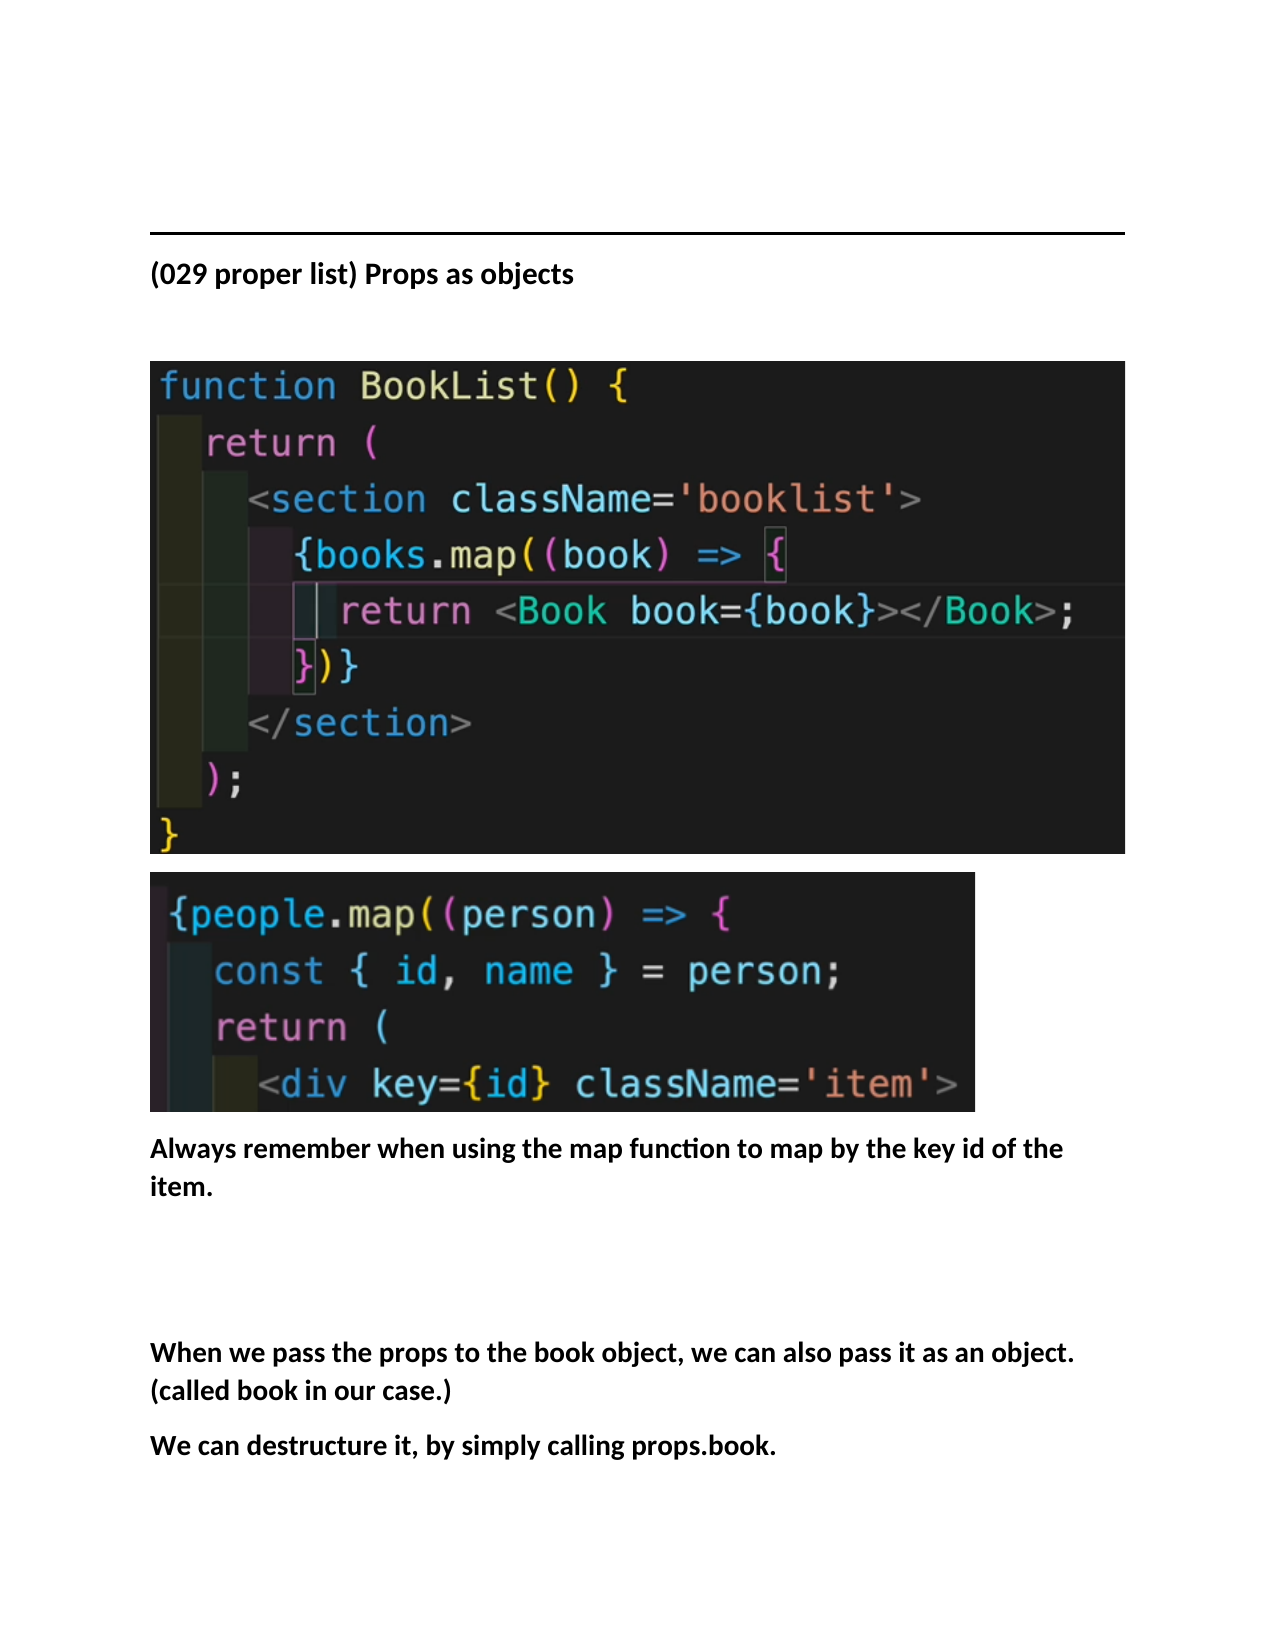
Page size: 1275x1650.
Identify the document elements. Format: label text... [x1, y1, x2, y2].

text We can destructure it, by simply calling props.book. [150, 1427, 1125, 1463]
text (029 proper list) Props as objects [150, 254, 1125, 292]
picture [150, 872, 976, 1112]
text Always remember when using the map function to map by the key id of the item. [150, 1130, 1125, 1204]
picture [150, 361, 1125, 854]
text When we pass the props to the book object, we can also pass it as an object.(called book in our case.) [150, 1334, 1125, 1408]
